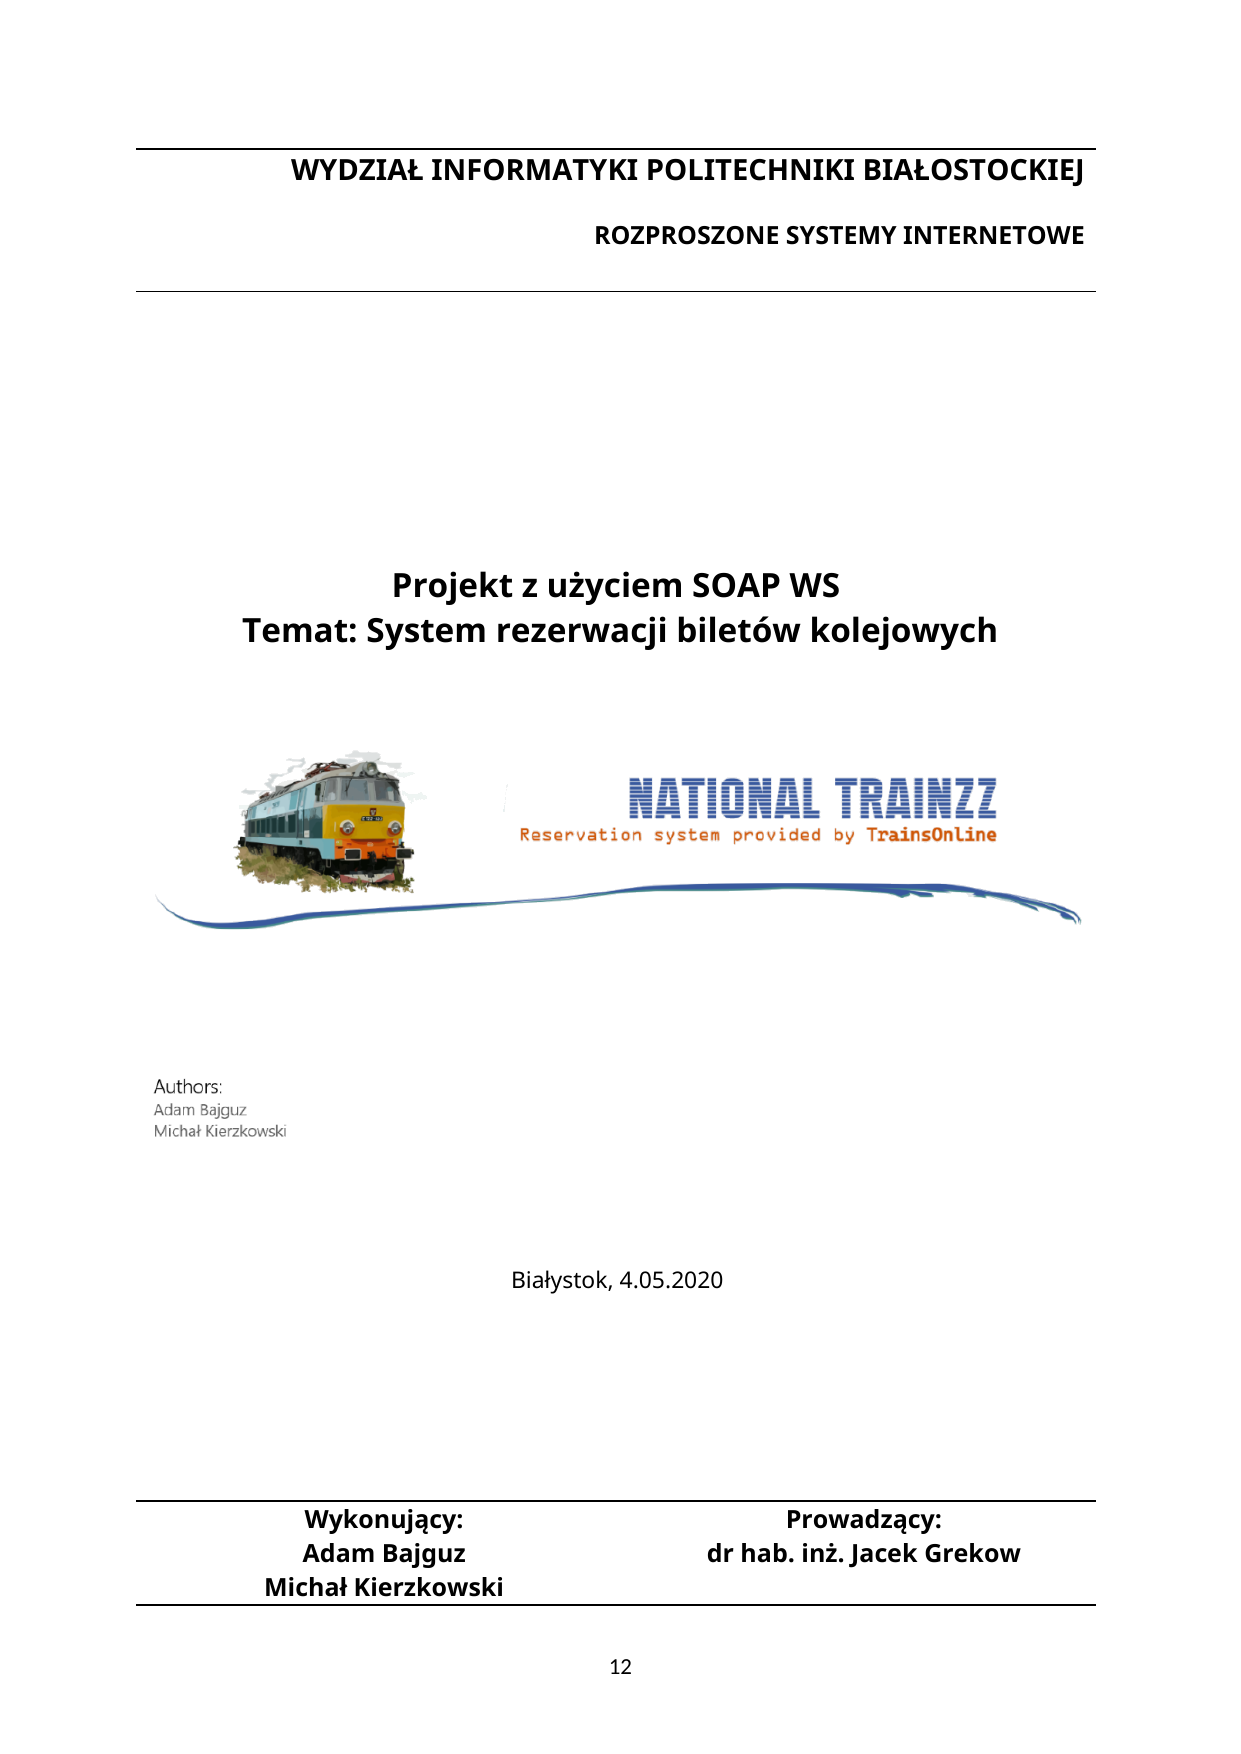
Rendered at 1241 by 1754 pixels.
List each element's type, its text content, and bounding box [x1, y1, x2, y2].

text Białystok, 4.05.2020 [148, 1264, 1093, 1295]
table_header WYDZIAŁ INFORMATYKI POLITECHNIKI BIAŁOSTOCKIEJ ROZPROSZONE SYSTEMY INTERNETOWE [136, 150, 1096, 291]
picture [147, 698, 1093, 1171]
text Projekt z użyciem SOAP WS [148, 562, 1093, 607]
text Temat: System rezerwacji biletów kolejowych [148, 607, 1093, 653]
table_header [136, 1502, 616, 1604]
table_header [616, 1502, 1096, 1604]
